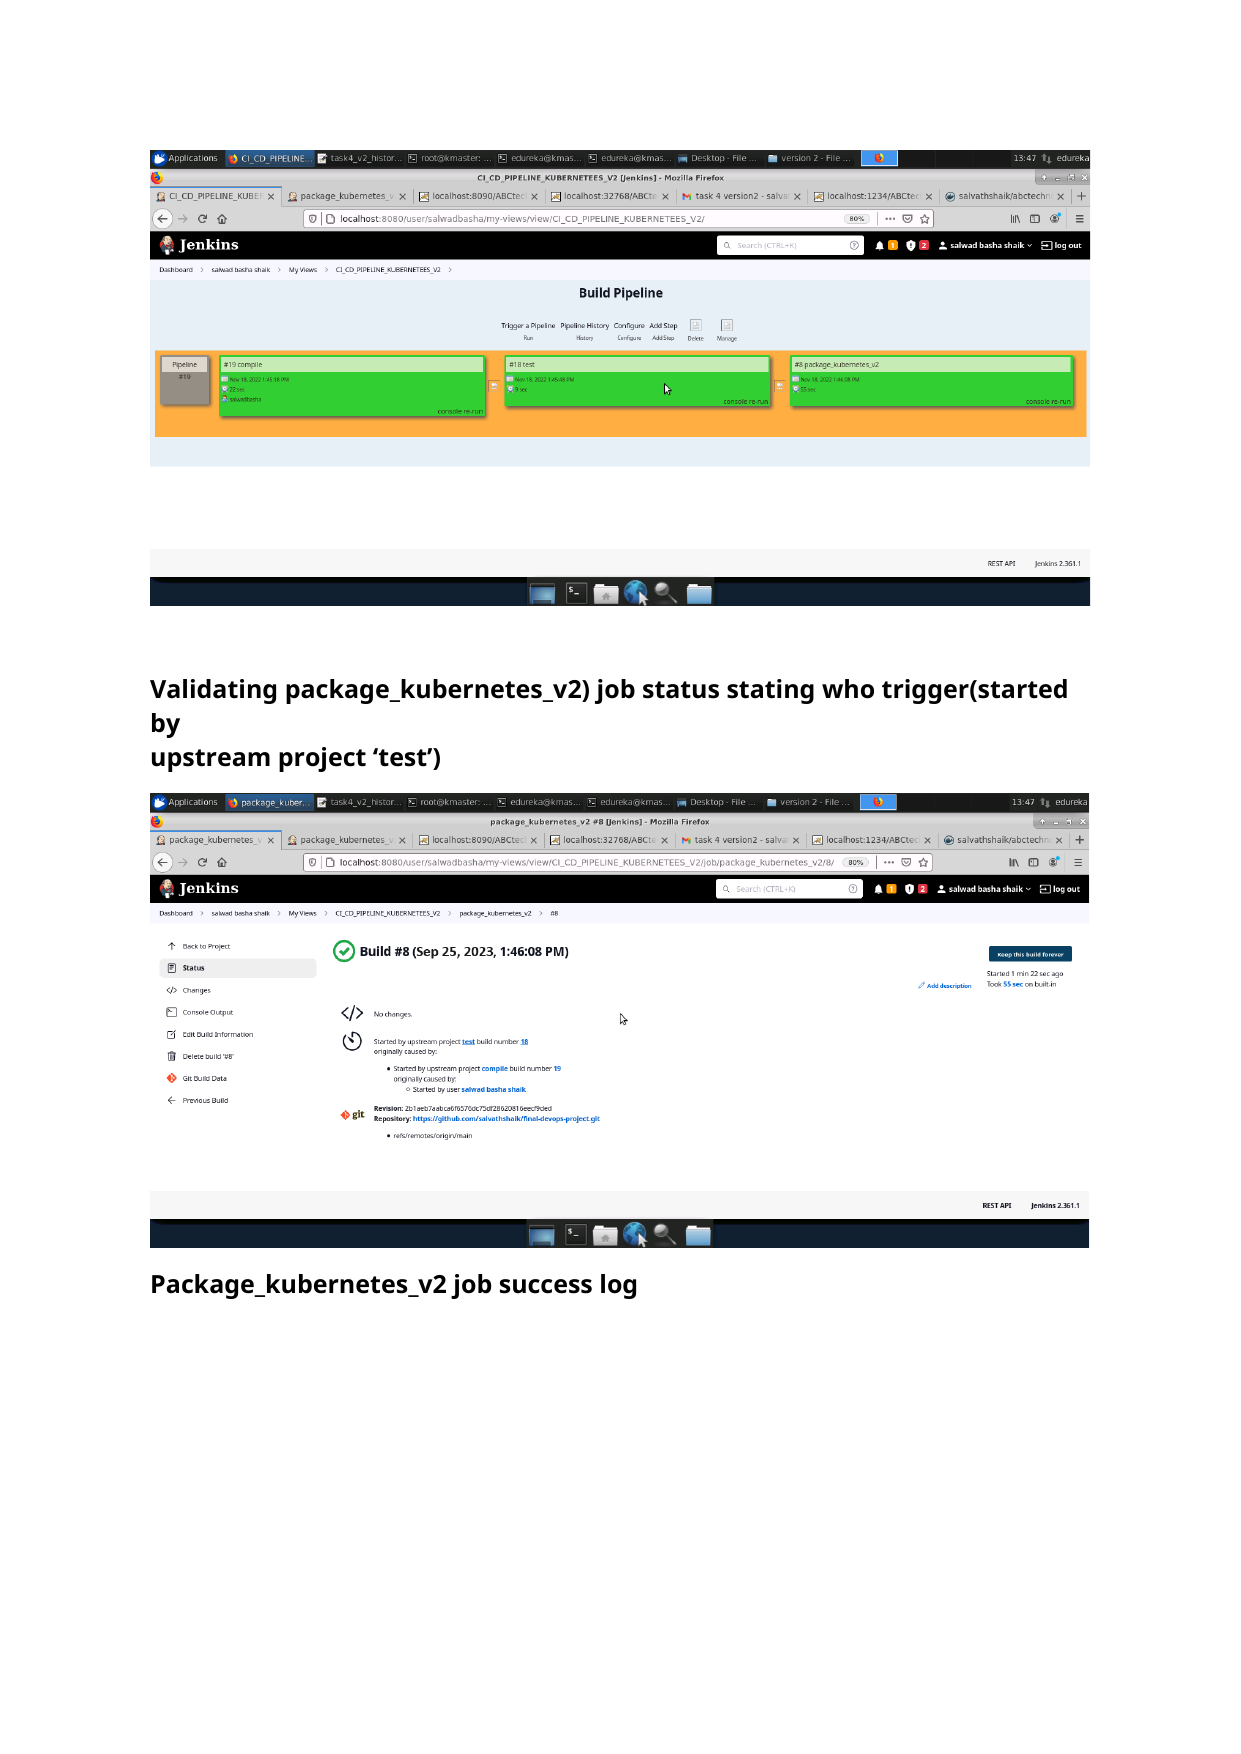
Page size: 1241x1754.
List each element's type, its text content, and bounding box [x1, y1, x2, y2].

text Package_kubernetes_v2 job success log [150, 1266, 1090, 1301]
text upstream project ‘test’) [150, 740, 1090, 774]
text Validating package_kubernetes_v2) job status stating who trigger(started by [150, 672, 1090, 740]
